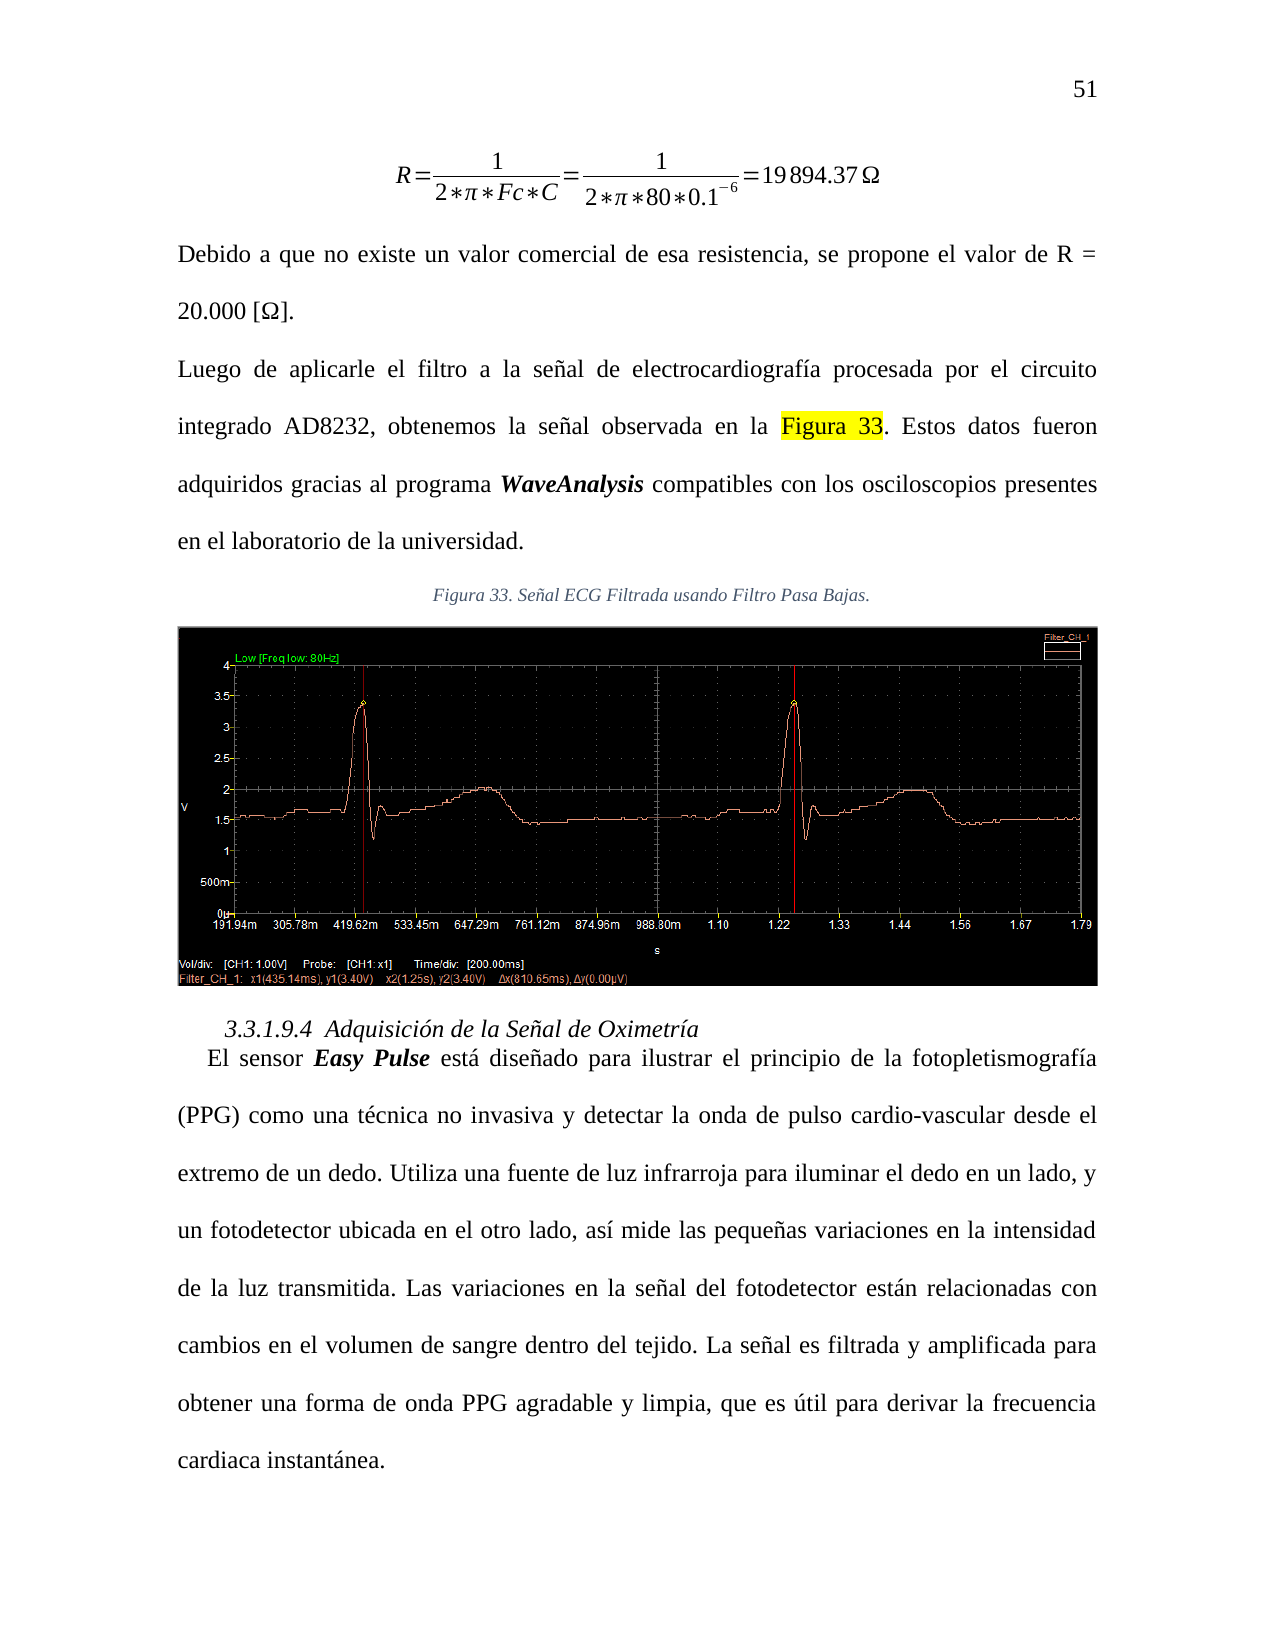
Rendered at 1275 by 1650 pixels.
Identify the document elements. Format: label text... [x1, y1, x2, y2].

subtitle Adquisición de la Señal de Oximetría [177, 1014, 1098, 1043]
picture [177, 626, 1098, 986]
text El sensor Easy Pulse está diseñado para ilustrar el principio de la fotopletismografía (PPG) como una técnica no invasiva y detectar la onda de pulso cardio-vascular desde el extremo de un dedo. Utiliza una fuente de luz infrarroja para iluminar el dedo en un lado, y un fotodetector ubicada en el otro lado, así mide las pequeñas variaciones en la intensidad de la luz transmitida. Las variaciones en la señal del fotodetector están relacionadas con cambios en el volumen de sangre dentro del tejido. La señal es filtrada y amplificada para obtener una forma de onda PPG agradable y limpia, que es útil para derivar la frecuencia cardiaca instantánea. [177, 1043, 1098, 1474]
text Figura 33. Señal ECG Filtrada usando Filtro Pasa Bajas. [177, 584, 1098, 605]
text Debido a que no existe un valor comercial de esa resistencia, se propone el valor de R = 20.000 [Ω]. [177, 239, 1098, 325]
text Luego de aplicarle el filtro a la señal de electrocardiografía procesada por el circuito integrado AD8232, obtenemos la señal observada en la Figura 33. Estos datos fueron adquiridos gracias al programa WaveAnalysis compatibles con los osciloscopios presentes en el laboratorio de la universidad. [177, 354, 1098, 555]
